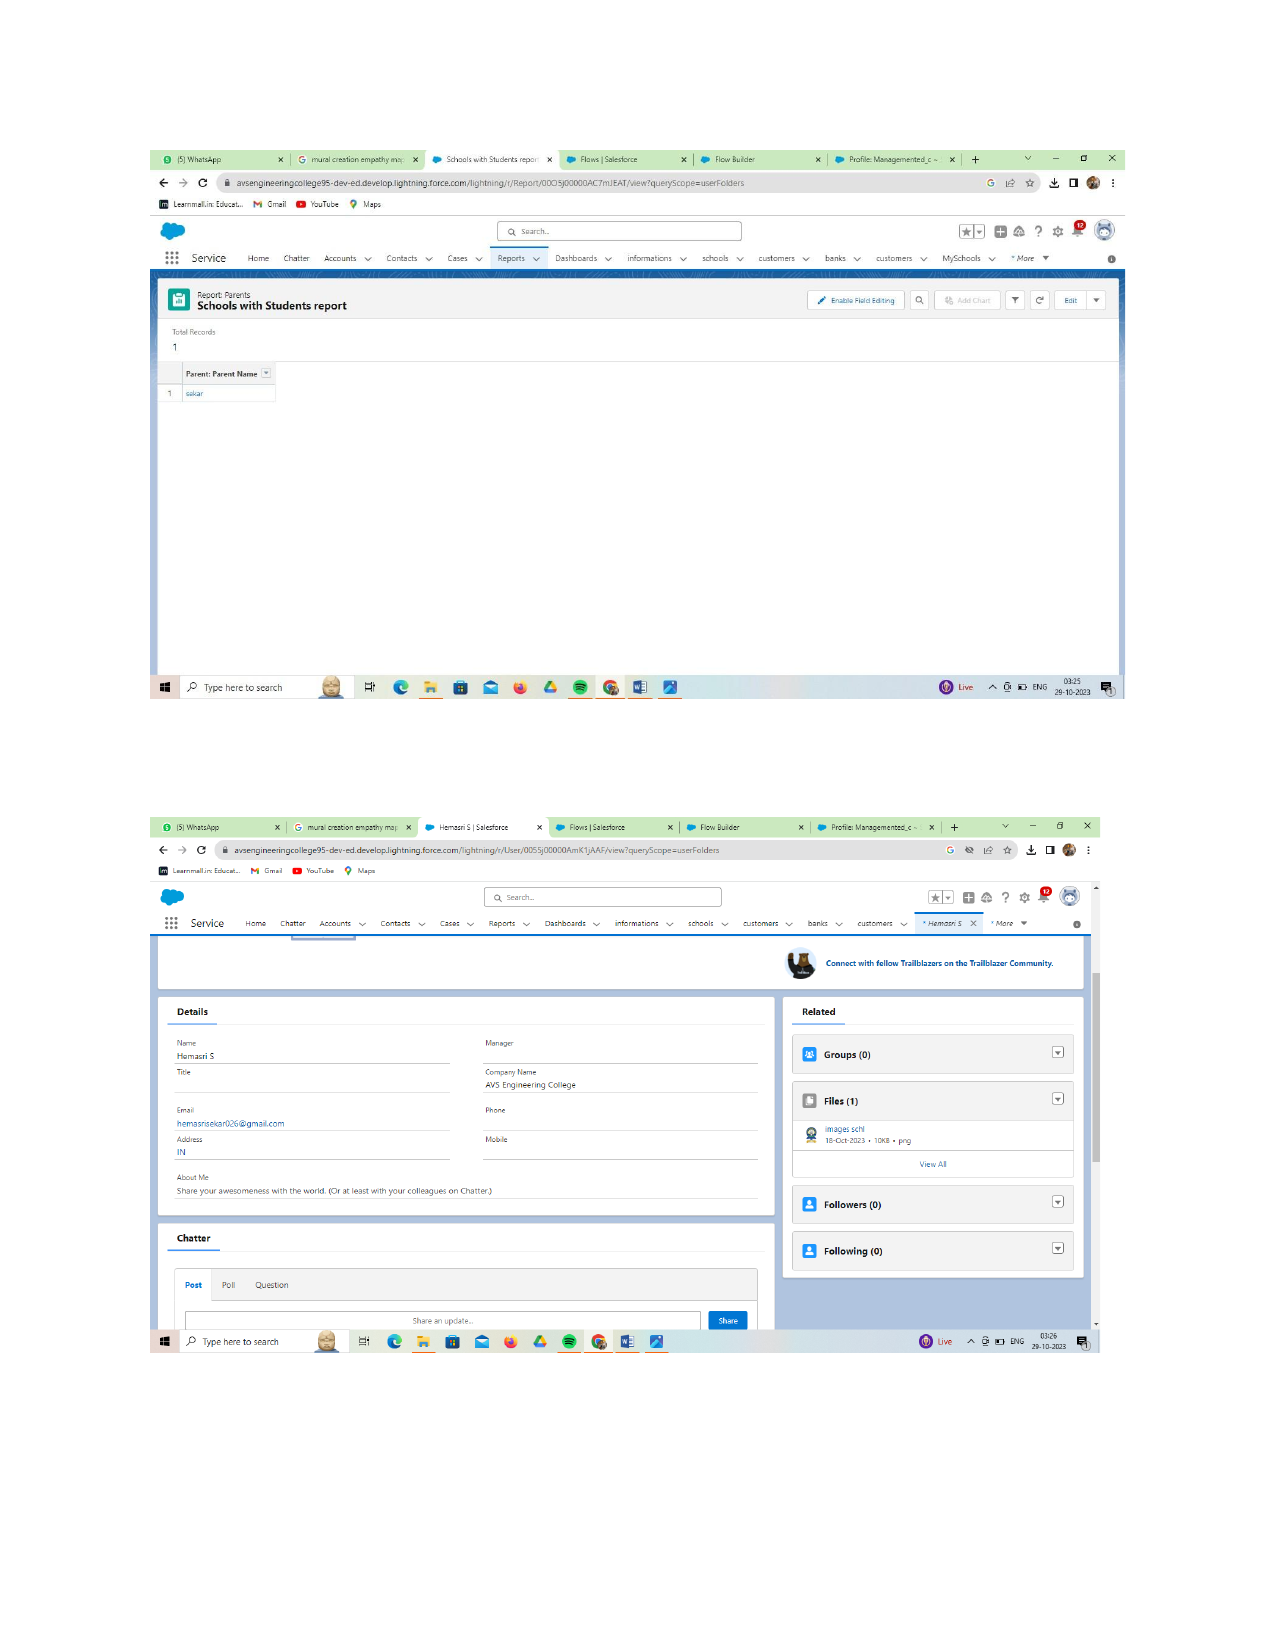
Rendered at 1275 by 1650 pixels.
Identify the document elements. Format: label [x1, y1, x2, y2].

picture [150, 817, 1101, 1353]
picture [150, 150, 1125, 699]
